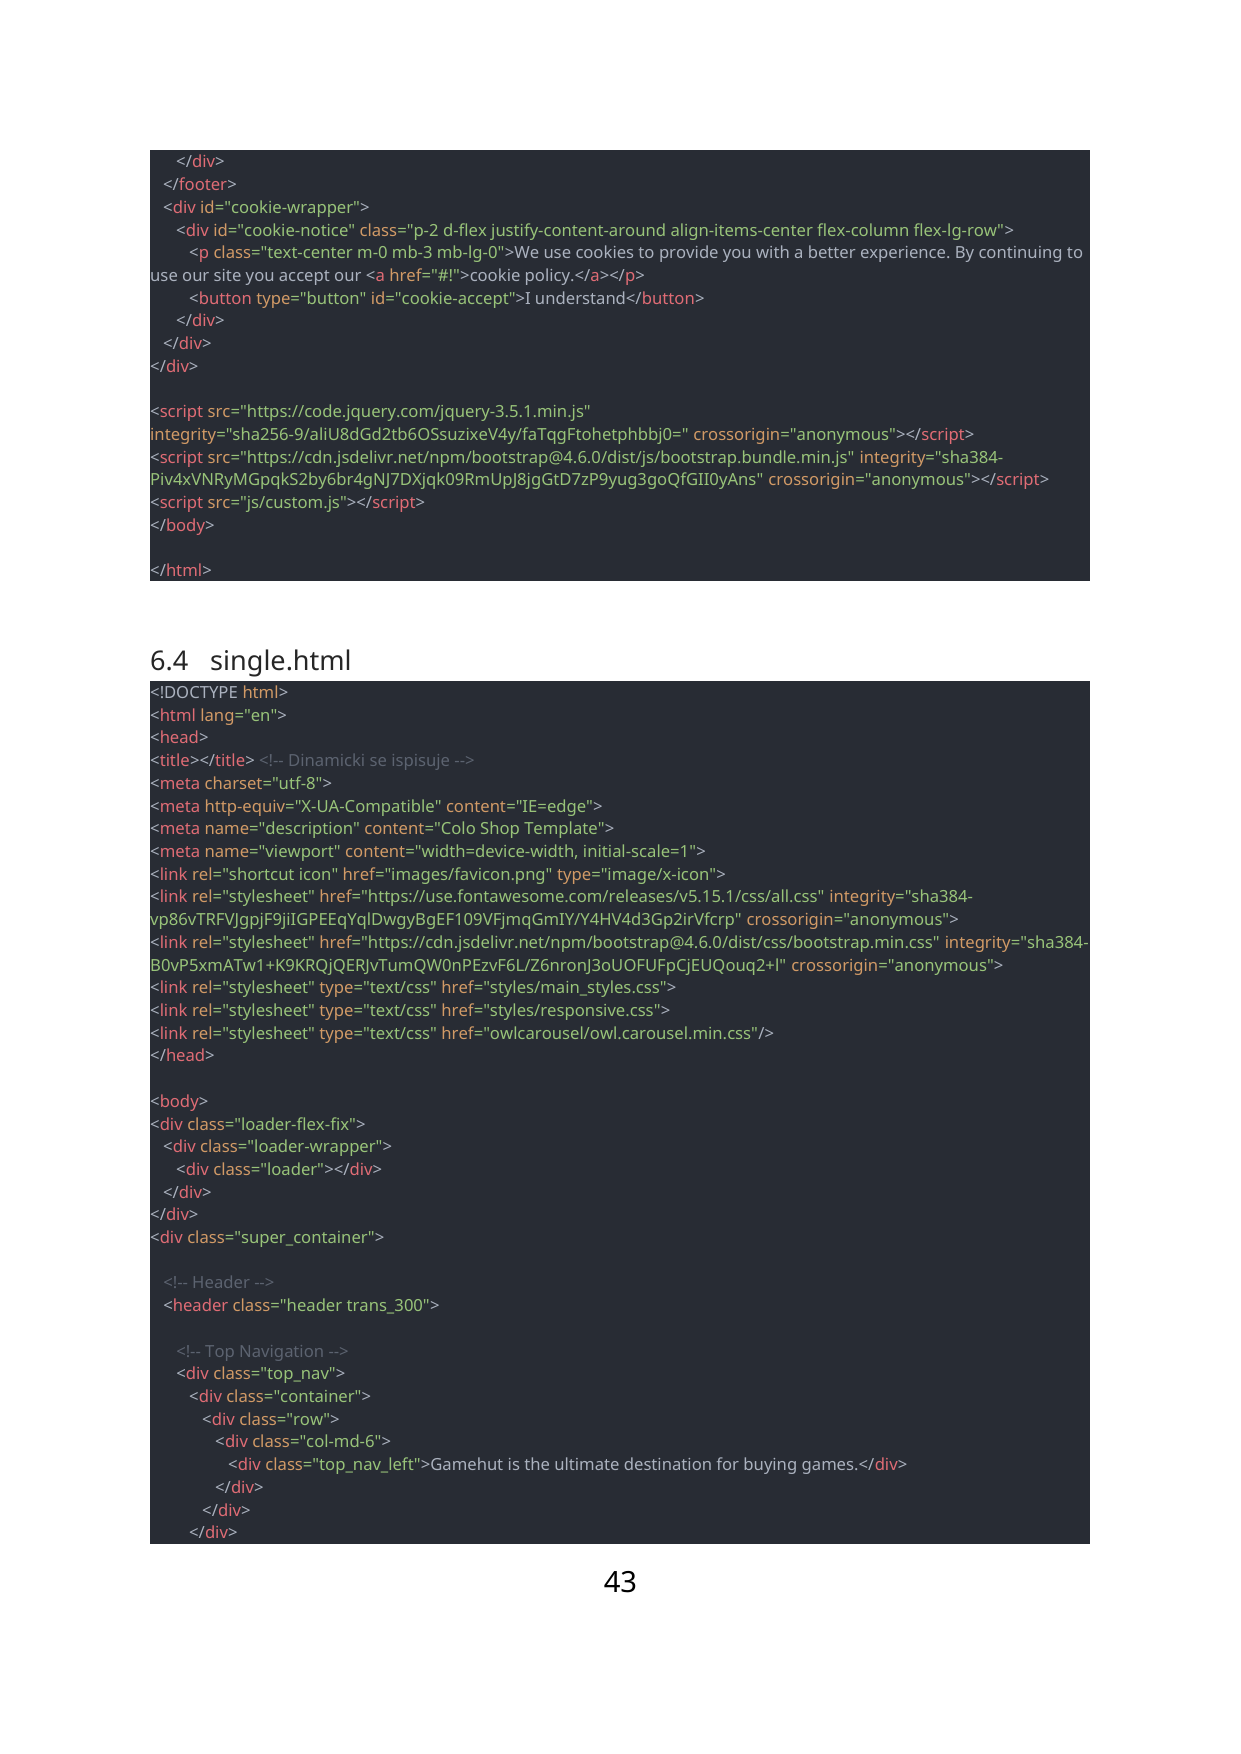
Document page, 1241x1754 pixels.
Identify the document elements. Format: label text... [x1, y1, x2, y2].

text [150, 150, 1090, 581]
subtitle single.html [150, 641, 1090, 678]
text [150, 681, 1090, 1544]
